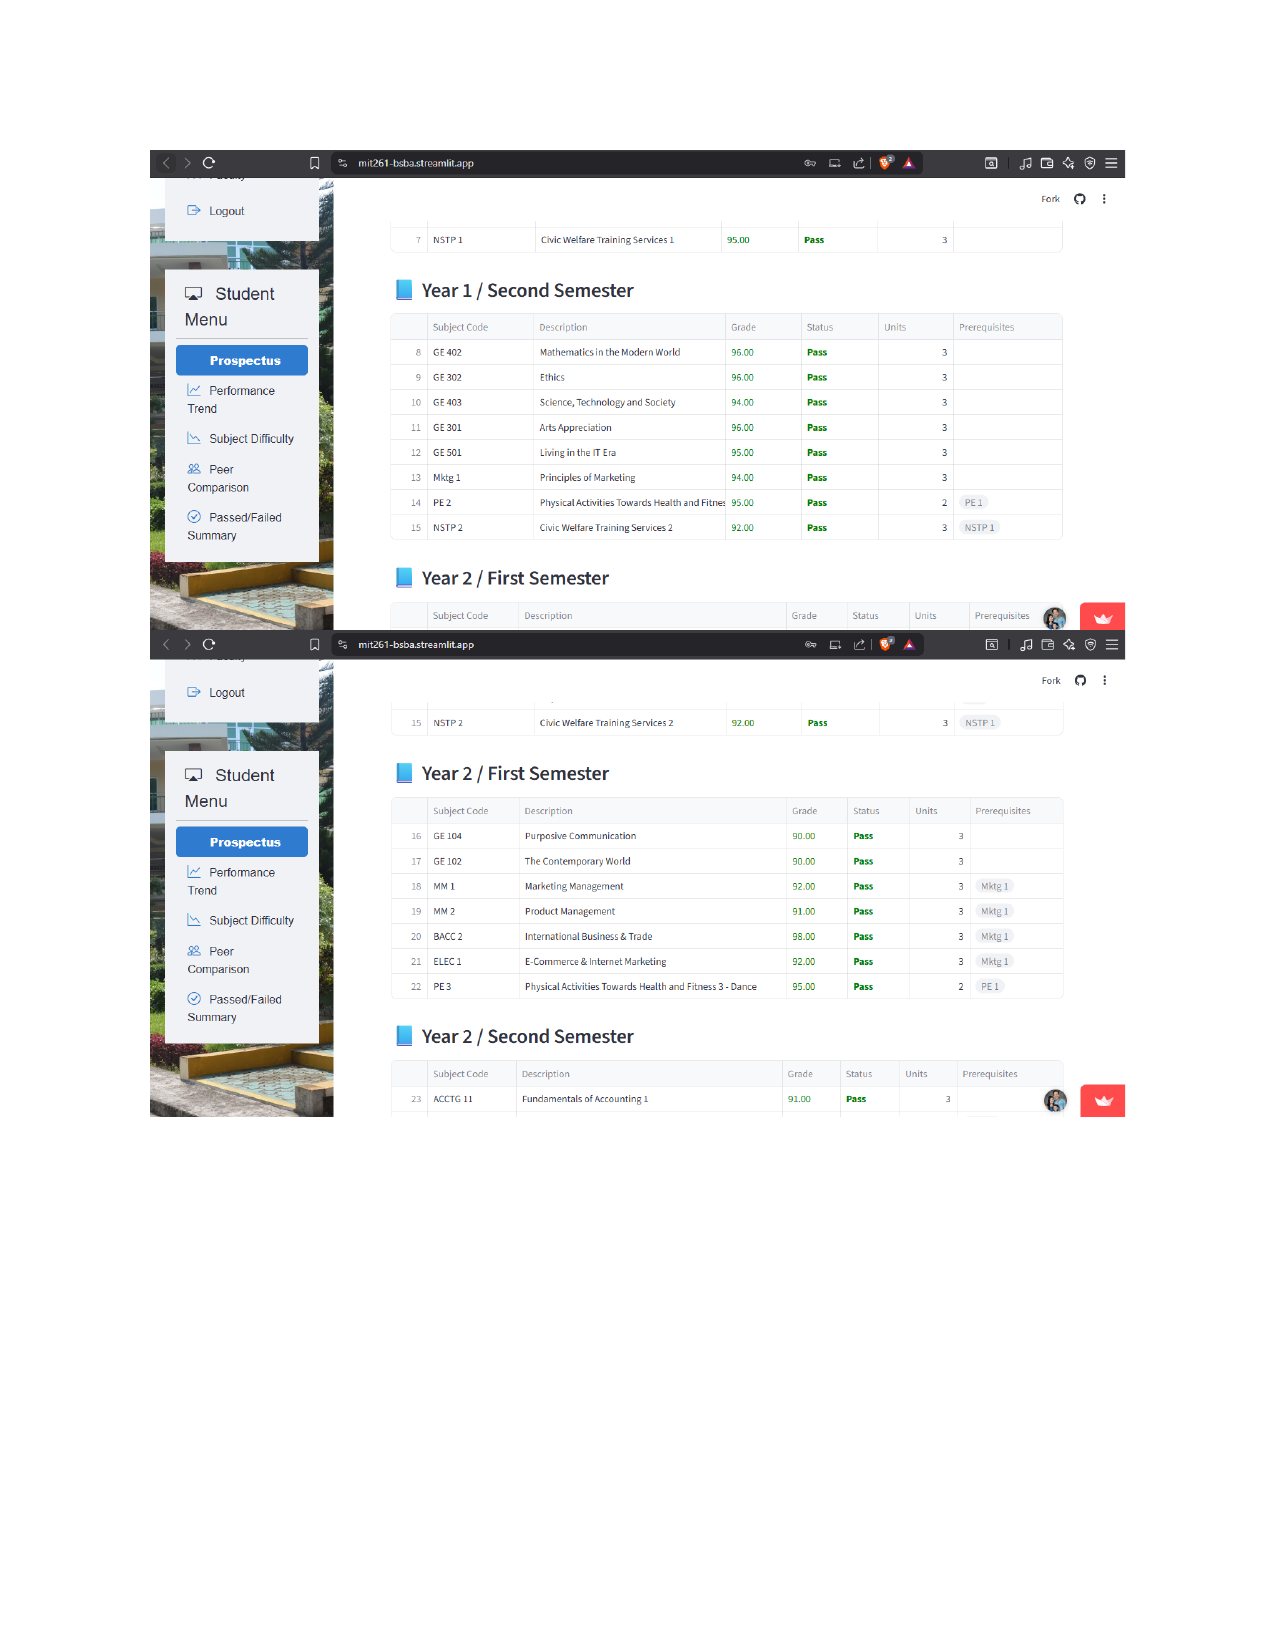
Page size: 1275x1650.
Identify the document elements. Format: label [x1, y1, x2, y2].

picture [150, 150, 1125, 1117]
